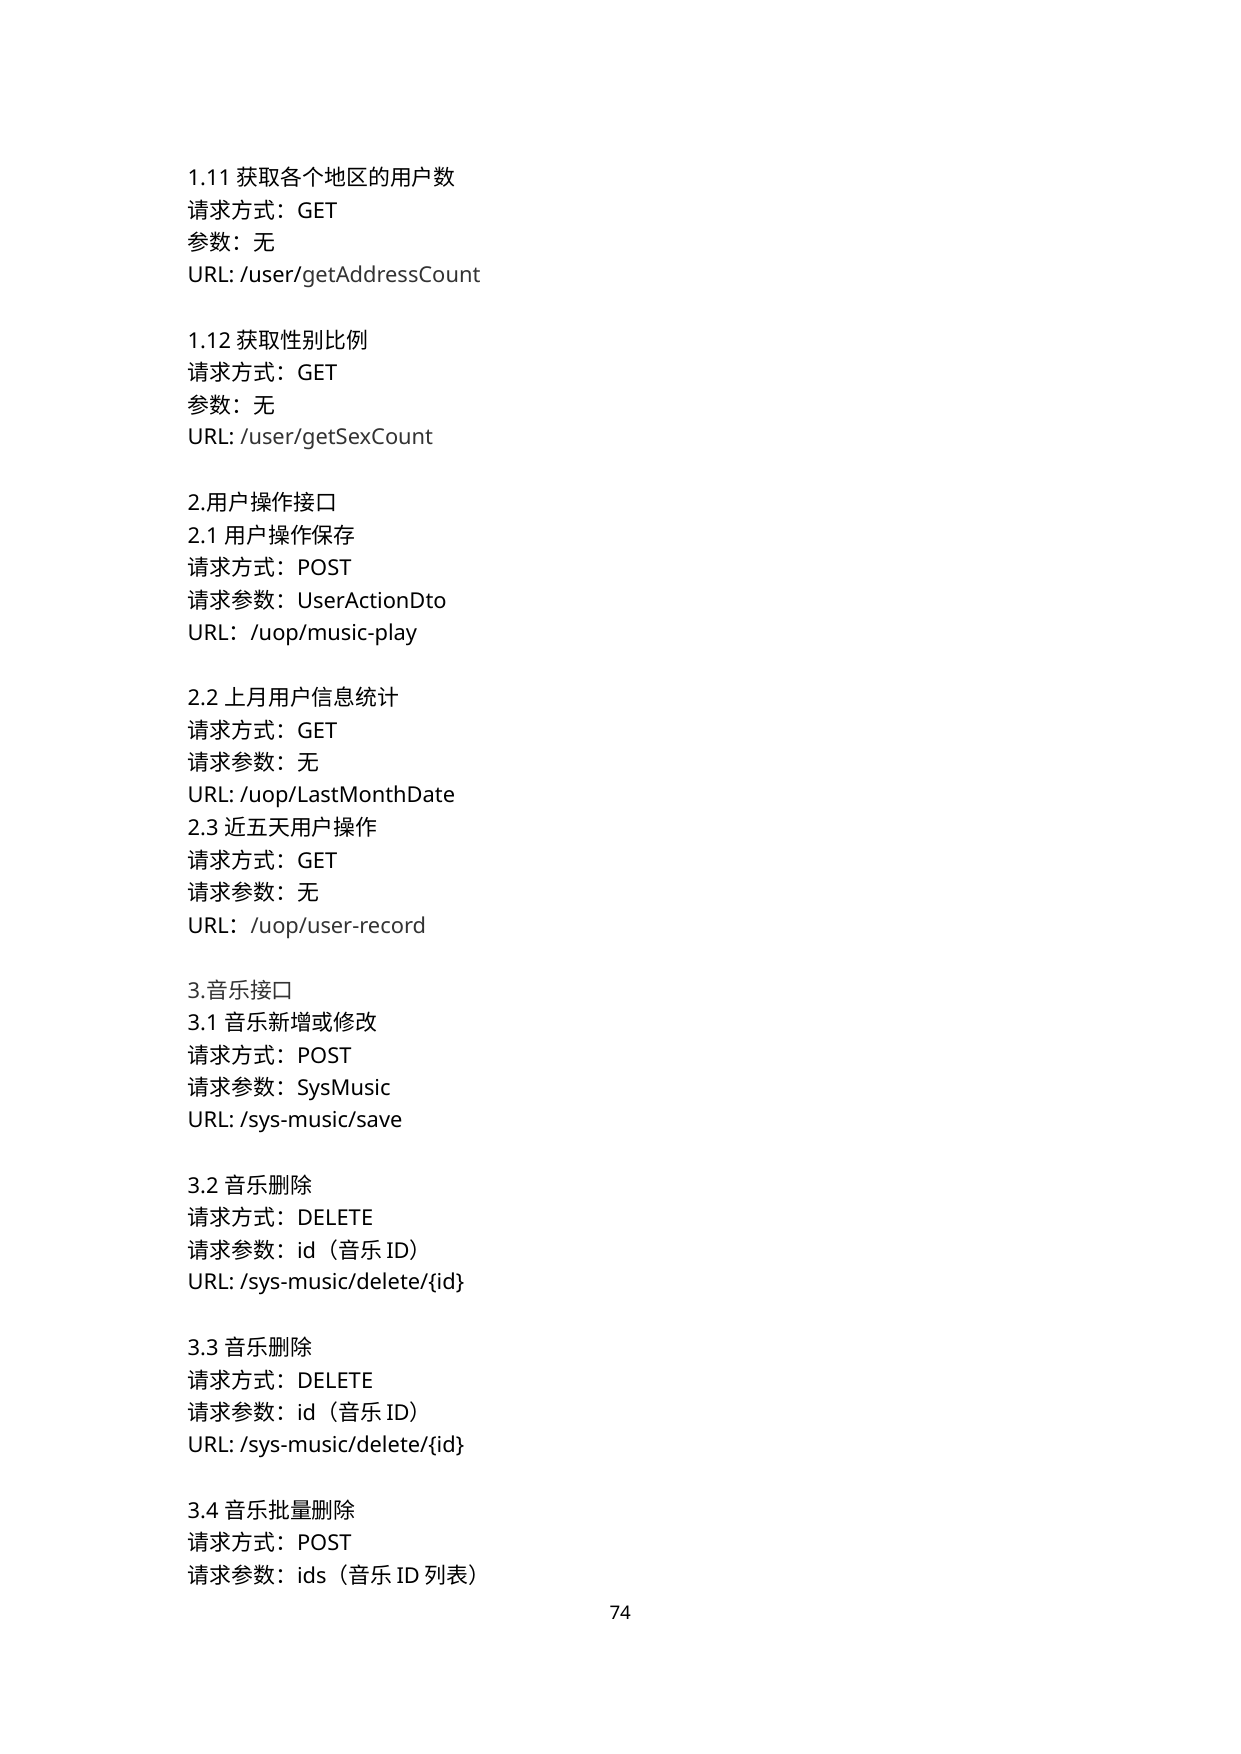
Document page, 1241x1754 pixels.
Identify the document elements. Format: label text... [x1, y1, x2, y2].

text 参数：无 [187, 225, 1053, 257]
text 3.音乐接口 [187, 972, 1053, 1005]
text URL: /sys-music/delete/{id} [187, 1265, 1053, 1297]
text 请求方式：GET [187, 712, 1053, 745]
text 请求方式：DELETE [187, 1200, 1053, 1232]
text 请求方式：POST [187, 1525, 1053, 1557]
text 3.4 音乐批量删除 [187, 1492, 1053, 1525]
text 请求方式：DELETE [187, 1362, 1053, 1395]
text 请求参数：id（音乐ID） [187, 1232, 1053, 1265]
text 2.2 上月用户信息统计 [187, 680, 1053, 712]
text 请求参数：SysMusic [187, 1070, 1053, 1102]
text URL: /user/getAddressCount [187, 257, 1053, 290]
text 2.3 近五天用户操作 请求方式：GET [187, 810, 1053, 875]
text 2.1 用户操作保存 [187, 517, 1053, 550]
text 3.2 音乐删除 [187, 1167, 1053, 1200]
text 1.12 获取性别比例 请求方式：GET [187, 322, 1053, 387]
text URL: /sys-music/delete/{id} [187, 1427, 1053, 1460]
text 3.3 音乐删除 [187, 1330, 1053, 1362]
text 请求参数：ids（音乐ID列表） [187, 1557, 1053, 1590]
text URL: /sys-music/save [187, 1102, 1053, 1135]
text 3.1 音乐新增或修改 [187, 1005, 1053, 1037]
text 2.用户操作接口 [187, 485, 1053, 517]
text 请求方式：GET [187, 192, 1053, 225]
text 请求方式：POST [187, 550, 1053, 582]
text URL：/uop/user-record [187, 907, 1053, 940]
text 请求参数：无 [187, 745, 1053, 777]
text 请求参数：id（音乐ID） [187, 1395, 1053, 1427]
text 请求参数：UserActionDto [187, 582, 1053, 615]
text 请求方式：POST [187, 1037, 1053, 1070]
text 参数：无 [187, 387, 1053, 420]
text 1.11 获取各个地区的用户数 [187, 160, 1053, 192]
text URL：/uop/music-play [187, 615, 1053, 647]
text URL: /uop/LastMonthDate [187, 777, 1053, 810]
text URL: /user/getSexCount [187, 420, 1053, 452]
text 请求参数：无 [187, 875, 1053, 907]
